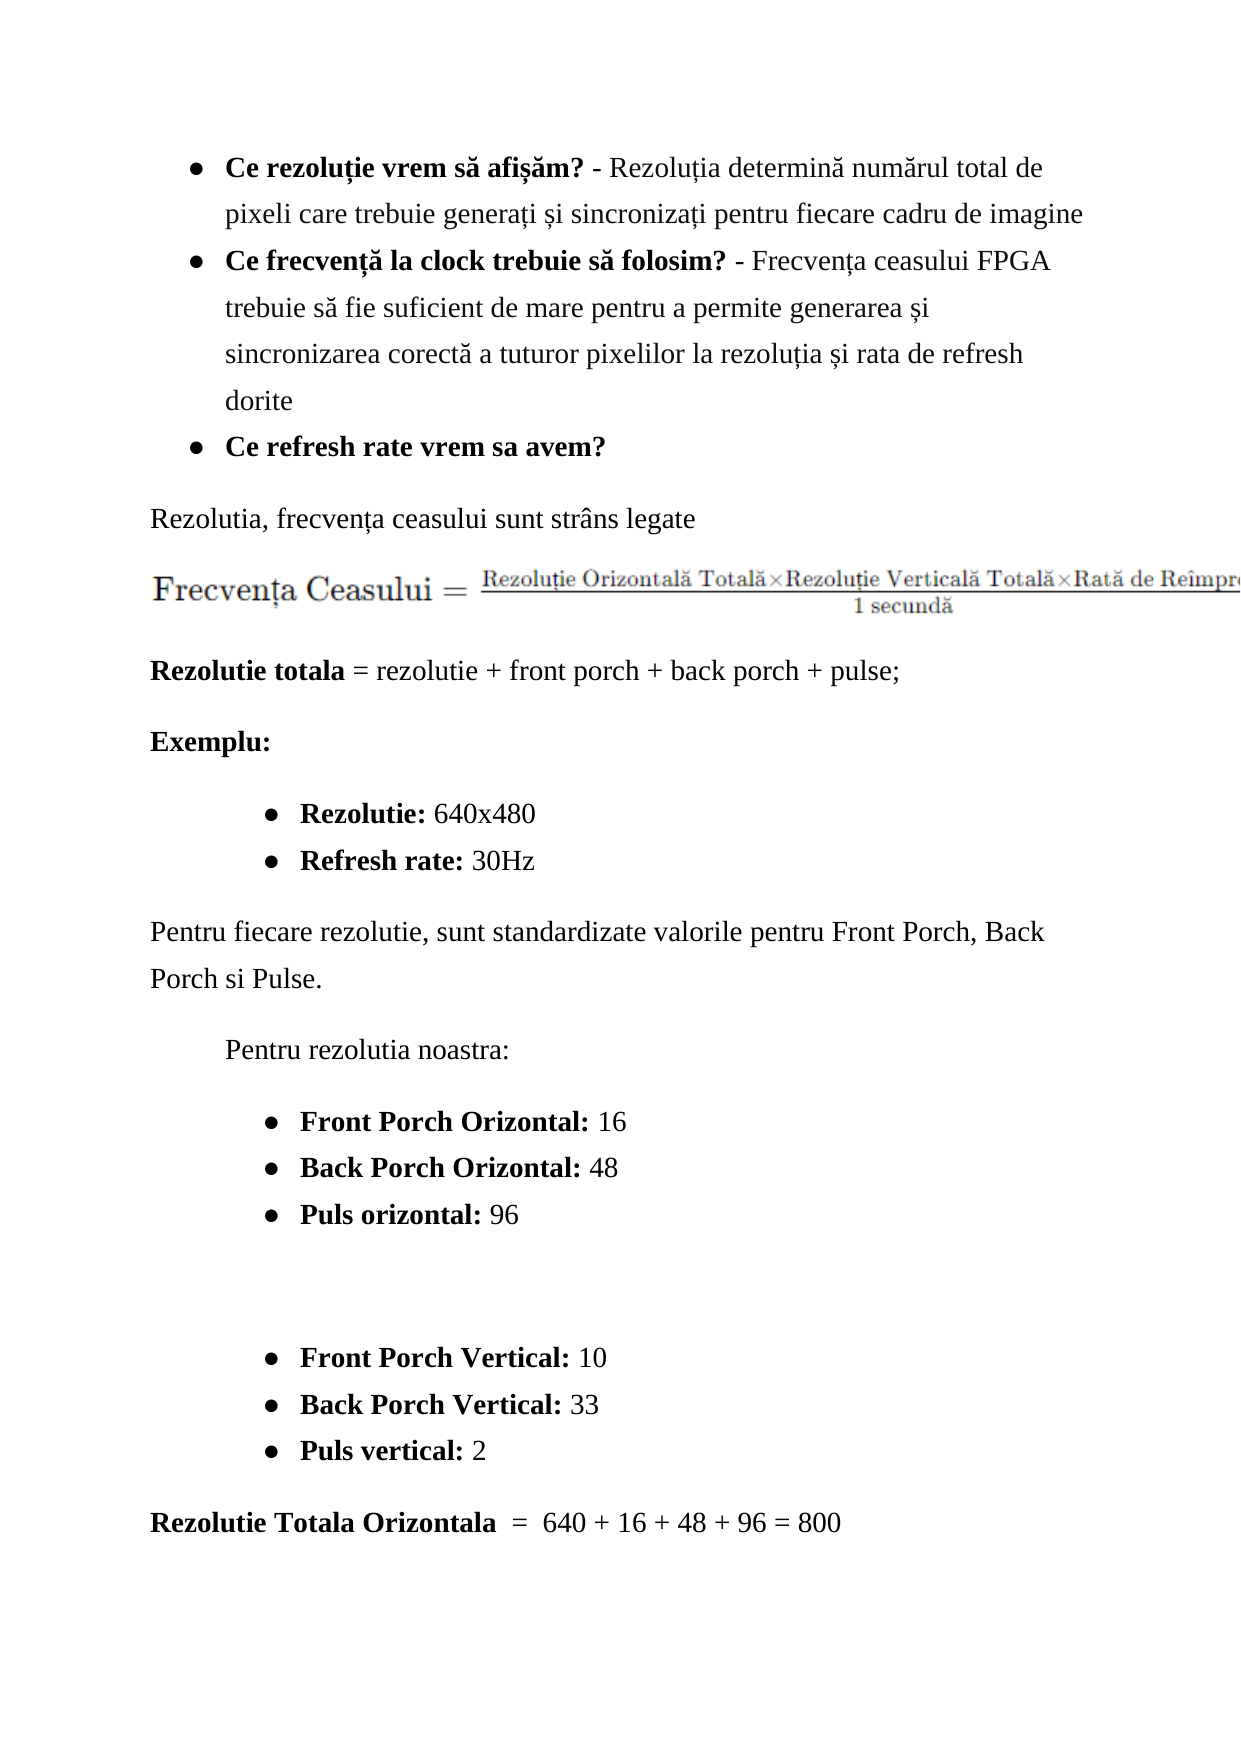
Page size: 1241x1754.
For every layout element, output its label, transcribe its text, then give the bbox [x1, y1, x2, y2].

text Pentru fiecare rezolutie, sunt standardizate valorile pentru Front Porch, Back Porch si Pulse. [150, 914, 1090, 994]
list Back Porch Orizontal: 48 [262, 1151, 1090, 1184]
list Front Porch Vertical: 10 [262, 1340, 1090, 1374]
text Rezolutia, frecvența ceasului sunt strâns legateRezolutie totala = rezolutie + front porch + back porch + pulse; [150, 640, 1090, 687]
list Ce rezoluție vrem să afișăm? - Rezoluția determină numărul total de pixeli care trebuie generați și sincronizați pentru fiecare cadru de imagine [187, 150, 1090, 230]
list Puls orizontal: 96 [262, 1197, 1090, 1231]
text Pentru rezolutia noastra: [150, 1032, 1090, 1066]
list Refresh rate: 30Hz [262, 843, 1090, 876]
text Rezolutia, frecvența ceasului sunt strâns legateRezolutie totala = rezolutie + front porch + back porch + pulse; [150, 501, 1090, 544]
list Puls vertical: 2 [262, 1433, 1090, 1467]
picture [150, 544, 1241, 640]
list Ce refresh rate vrem sa avem? [187, 429, 1090, 463]
text Exemplu: [150, 724, 1090, 758]
text Rezolutie Totala Orizontala = 640 + 16 + 48 + 96 = 800 [150, 1505, 1090, 1538]
list Front Porch Orizontal: 16 [262, 1104, 1090, 1137]
list Ce frecvență la clock trebuie să folosim? - Frecvența ceasului FPGA trebuie să fie suficient de mare pentru a permite generarea și sincronizarea corectă a tuturor pixelilor la rezoluția și rata de refresh dorite [187, 243, 1090, 416]
list Rezolutie: 640x480 [262, 796, 1090, 830]
list Back Porch Vertical: 33 [262, 1387, 1090, 1420]
